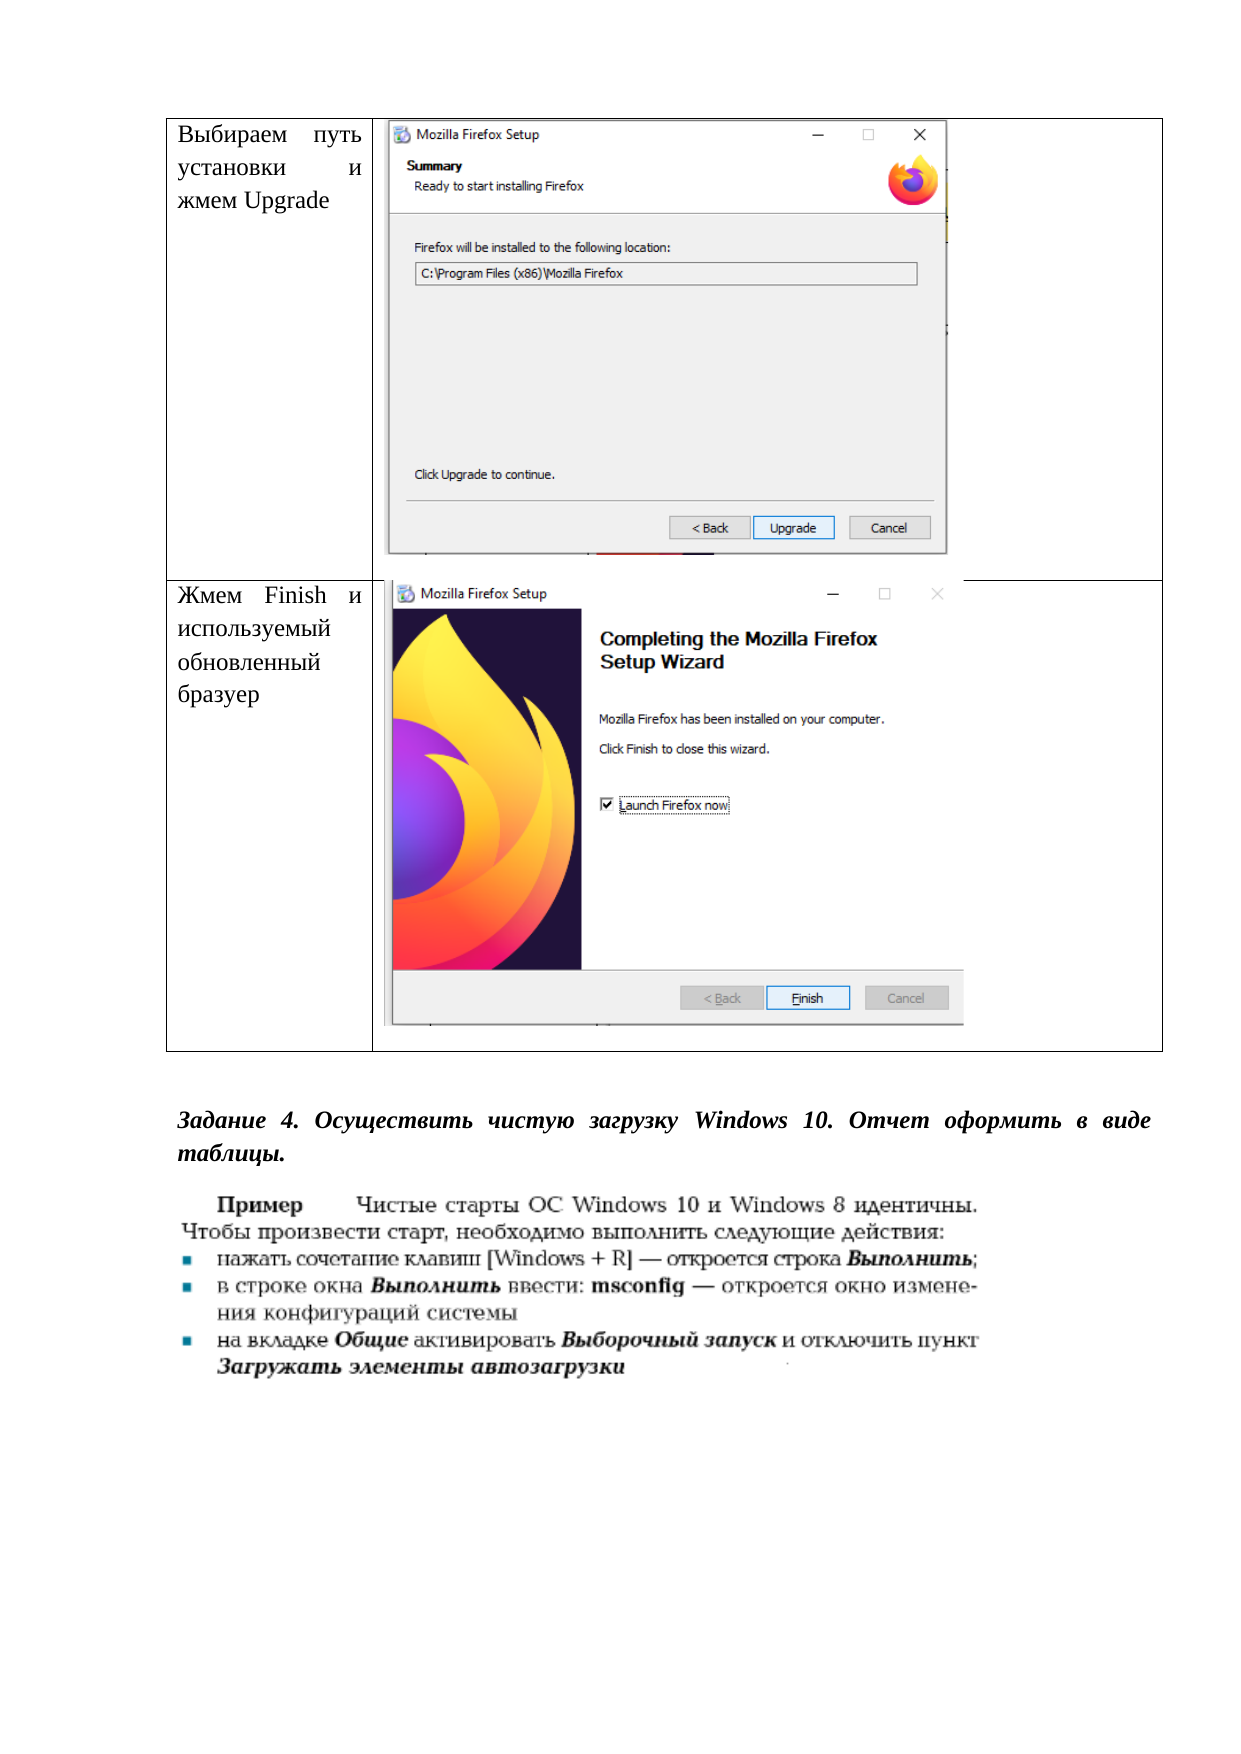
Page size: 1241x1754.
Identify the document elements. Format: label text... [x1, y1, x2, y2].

picture [384, 580, 964, 1026]
table_cell [373, 119, 1162, 579]
text Задание 4. Осуществить чистую загрузку Windows 10. Отчет оформить в виде таблицы. [177, 1106, 1152, 1167]
picture [384, 119, 949, 555]
table_cell Жмем Finish и используемый обновленный бразуер [167, 581, 372, 1051]
table_cell Выбираем путь установки и жмем Upgrade [167, 119, 372, 579]
picture [177, 1192, 1006, 1385]
table_cell [373, 581, 1162, 1051]
